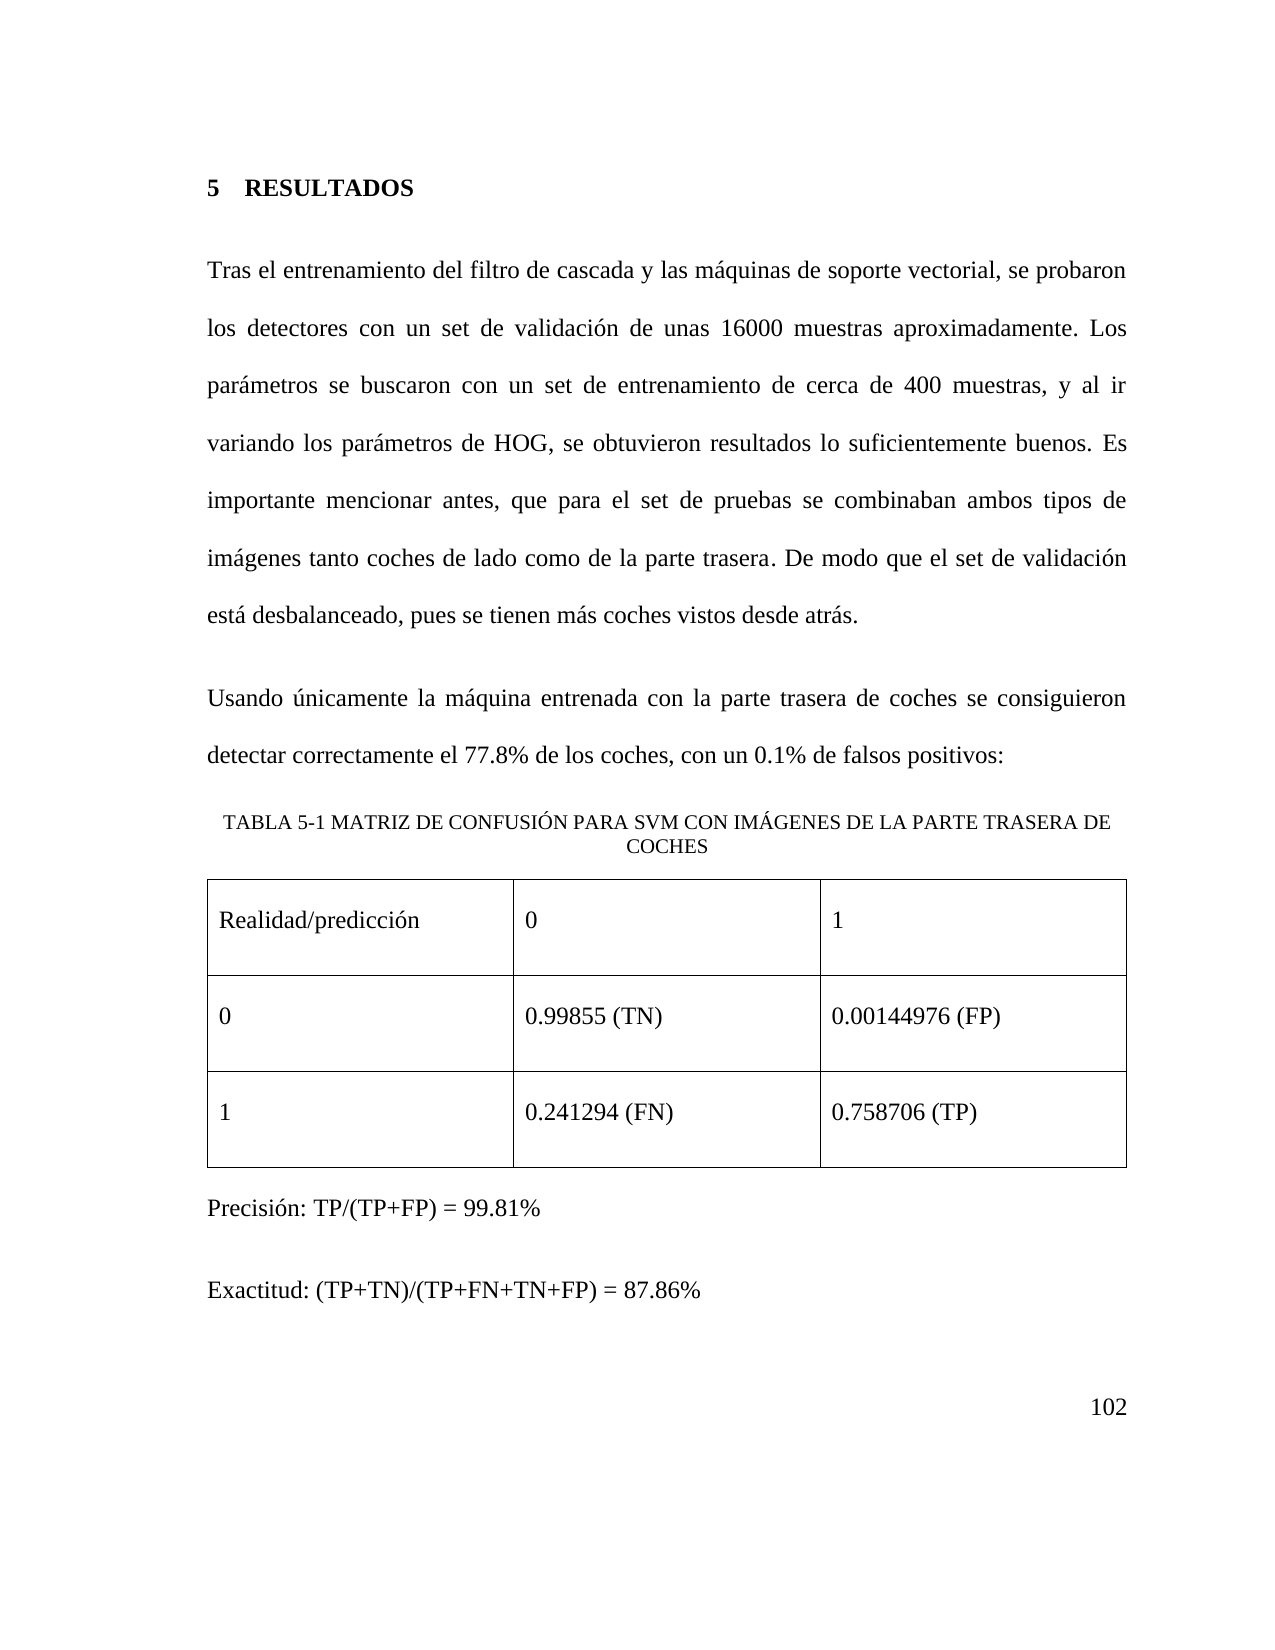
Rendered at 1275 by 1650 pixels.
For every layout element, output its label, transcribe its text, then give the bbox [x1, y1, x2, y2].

table_header 1 [821, 880, 1126, 975]
text Usando únicamente la máquina entrenada con la parte trasera de coches se consiguieron detectar correctamente el 77.8% de los coches, con un 0.1% de falsos positivos: [207, 683, 1127, 769]
table_cell 0.758706 (TP) [821, 1072, 1126, 1167]
table_header 0 [514, 880, 820, 975]
table_header Realidad/predicción [208, 880, 513, 975]
table_cell 0.241294 (FN) [514, 1072, 820, 1167]
text Precisión: TP/(TP+FP) = 99.81% [207, 1193, 1127, 1222]
table_cell 1 [208, 1072, 513, 1167]
table_cell 0.99855 (TN) [514, 976, 820, 1071]
table_cell 0.00144976 (FP) [821, 976, 1126, 1071]
table_cell 0 [208, 976, 513, 1071]
text Tras el entrenamiento del filtro de cascada y las máquinas de soporte vectorial, se probaron los detectores con un set de validación de unas 16000 muestras aproximadamente. Los parámetros se buscaron con un set de entrenamiento de cerca de 400 muestras, y al ir variando los parámetros de HOG, se obtuvieron resultados lo suficientemente buenos. Es importante mencionar antes, que para el set de pruebas se combinaban ambos tipos de imágenes tanto coches de lado como de la parte trasera. De modo que el set de validación está desbalanceado, pues se tienen más coches vistos desde atrás. [207, 255, 1127, 629]
text Exactitud: (TP+TN)/(TP+FN+TN+FP) = 87.86% [207, 1276, 1127, 1304]
subtitle Resultados [207, 173, 1127, 201]
